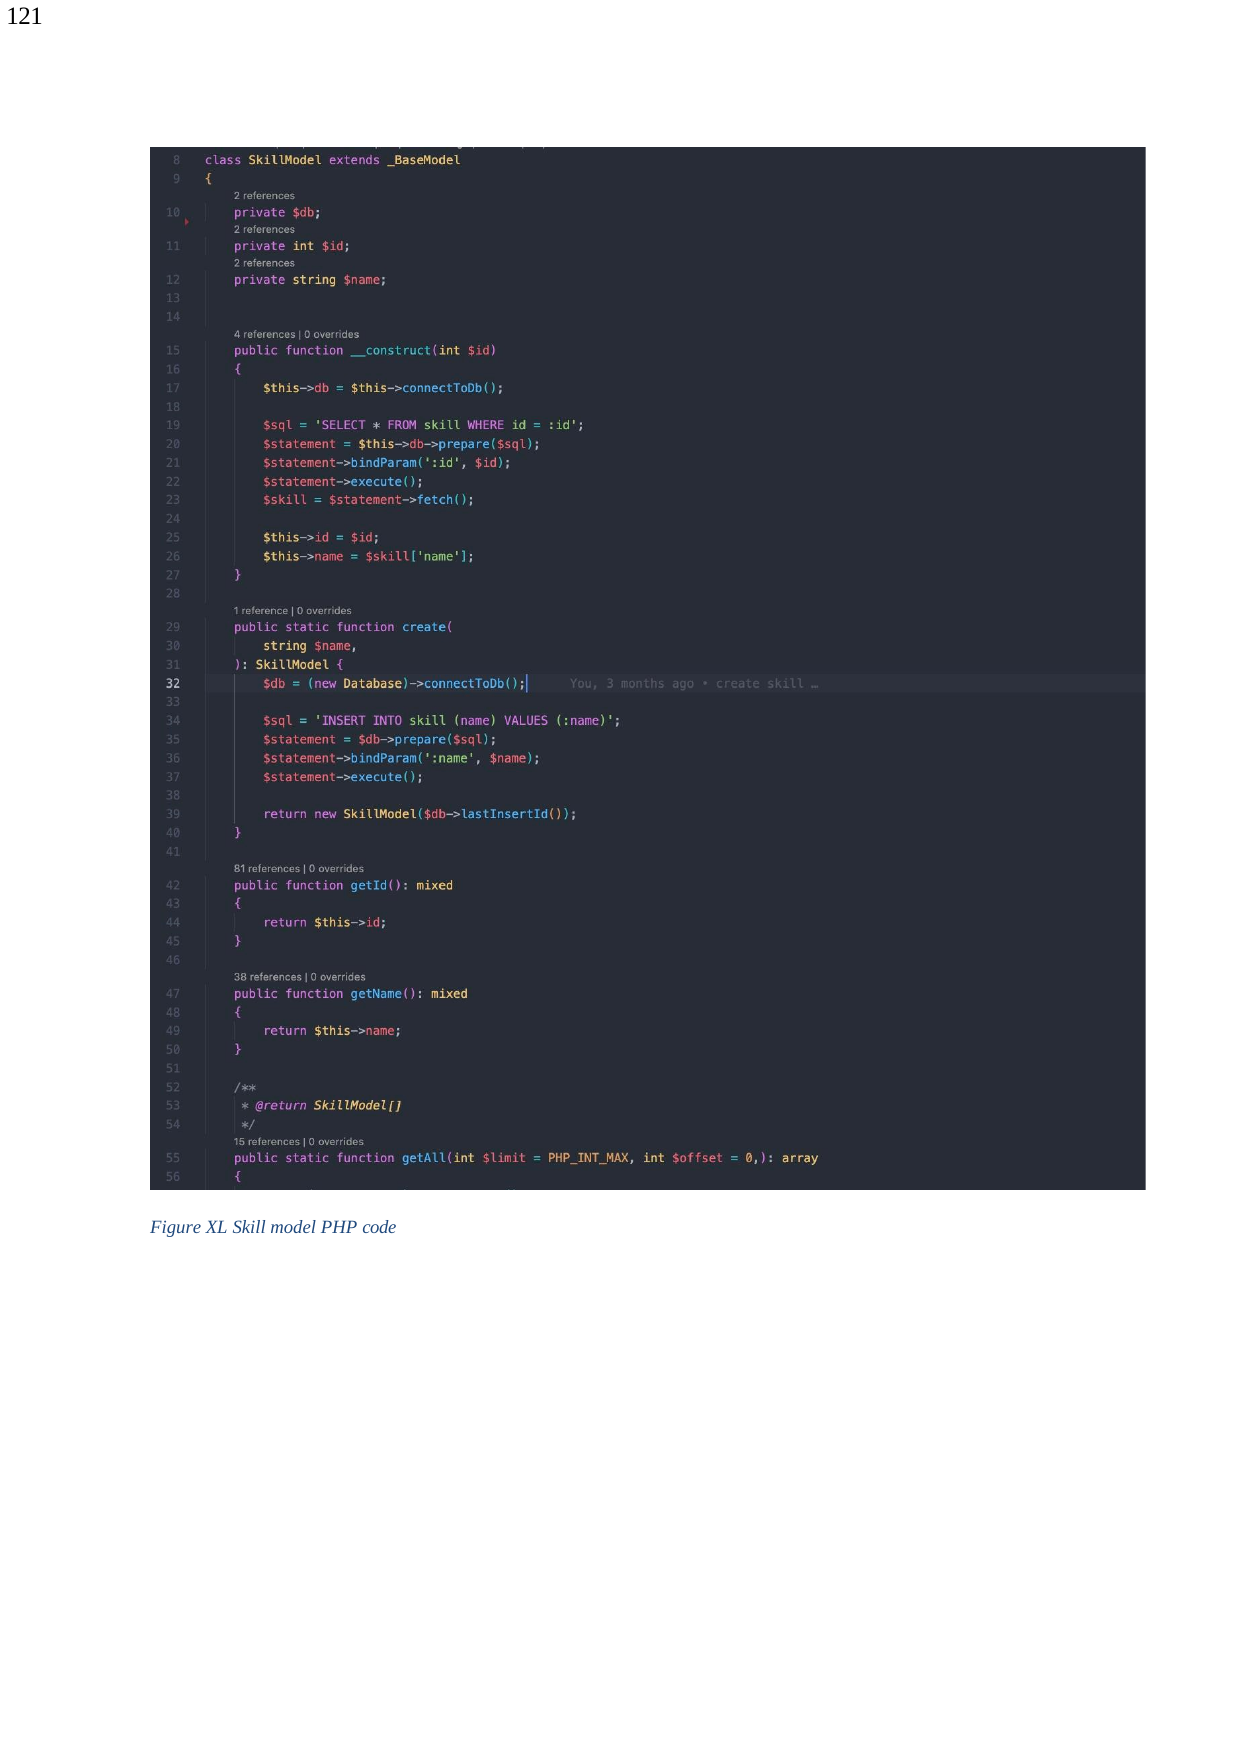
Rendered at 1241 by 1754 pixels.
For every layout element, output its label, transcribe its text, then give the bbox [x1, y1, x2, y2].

text Figure XL Skill model PHP code [150, 1216, 1205, 1237]
picture [150, 147, 1146, 1190]
